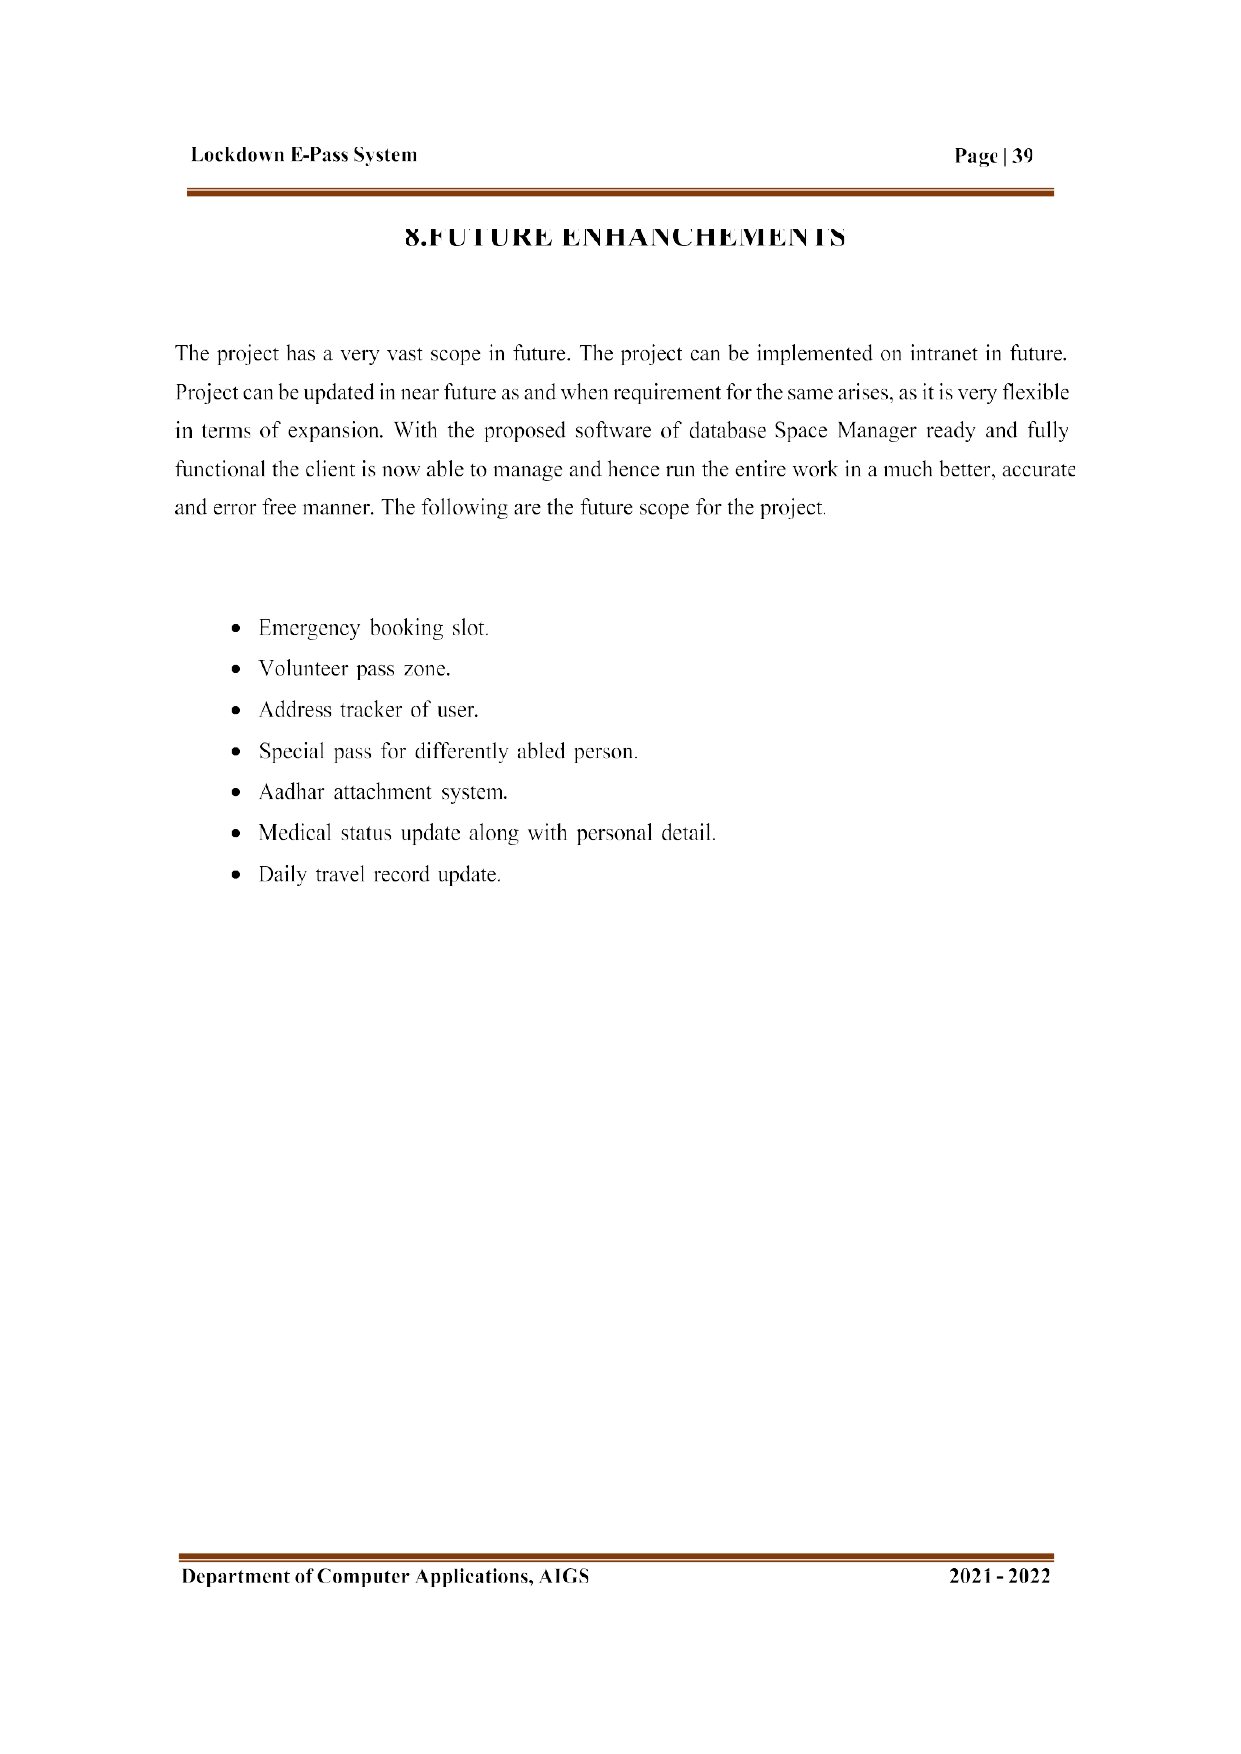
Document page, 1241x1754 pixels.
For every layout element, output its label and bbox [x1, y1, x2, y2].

picture [258, 659, 445, 680]
picture [258, 823, 715, 845]
picture [175, 498, 825, 519]
picture [258, 865, 500, 886]
picture [393, 421, 651, 442]
picture [954, 148, 998, 167]
picture [175, 344, 1062, 365]
picture [175, 460, 1075, 481]
picture [406, 229, 845, 246]
picture [1008, 1568, 1050, 1583]
picture [258, 700, 474, 717]
picture [182, 1568, 589, 1587]
picture [260, 742, 637, 763]
picture [775, 421, 1068, 442]
picture [661, 421, 766, 438]
picture [260, 421, 379, 442]
picture [258, 782, 503, 804]
picture [258, 618, 488, 640]
picture [949, 1568, 990, 1583]
picture [175, 383, 1069, 404]
picture [175, 421, 193, 438]
picture [1012, 148, 1033, 163]
picture [201, 423, 251, 438]
picture [190, 147, 417, 166]
